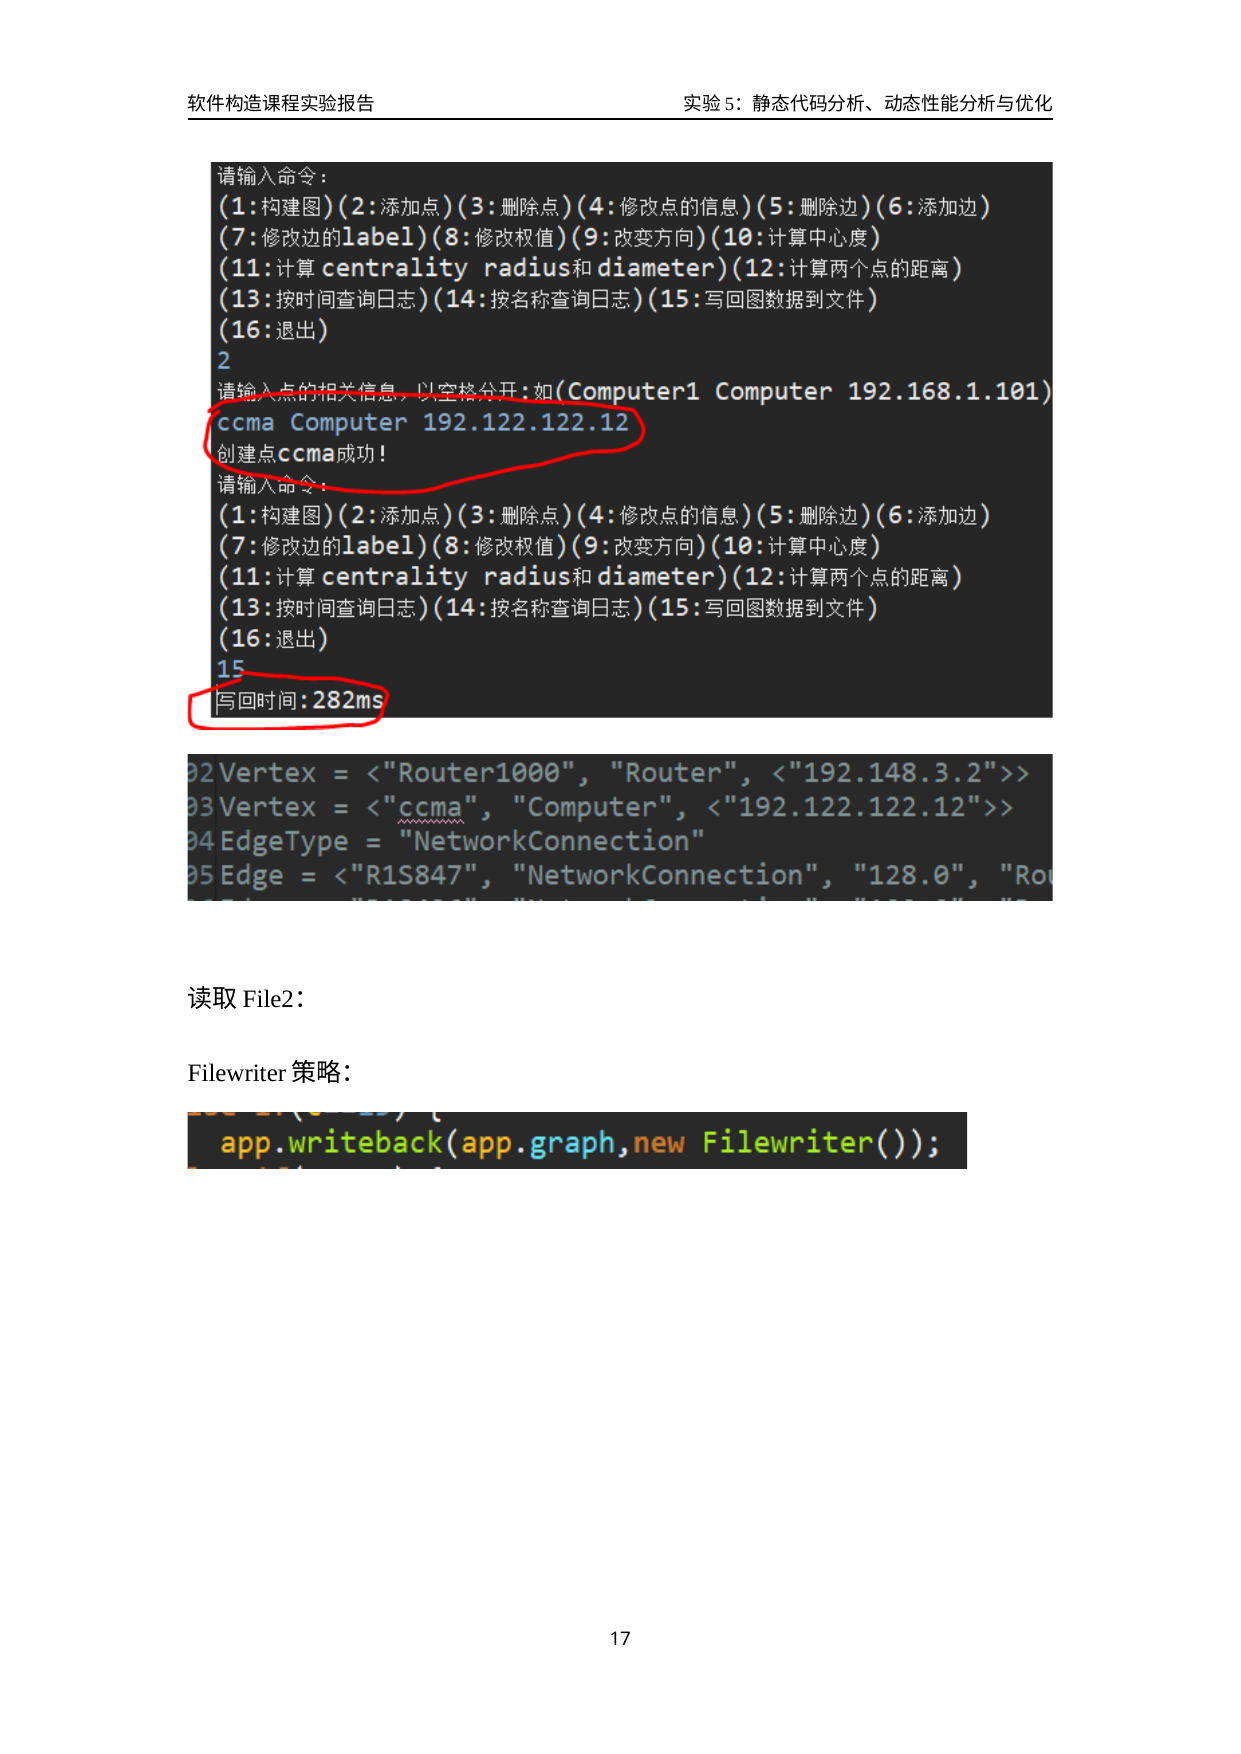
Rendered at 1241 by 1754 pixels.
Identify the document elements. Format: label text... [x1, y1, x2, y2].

picture [187, 754, 1053, 901]
text 读取File2： [187, 964, 1053, 1029]
picture [187, 162, 1053, 730]
picture [187, 1112, 968, 1169]
text Filewriter策略： [187, 1038, 1053, 1103]
